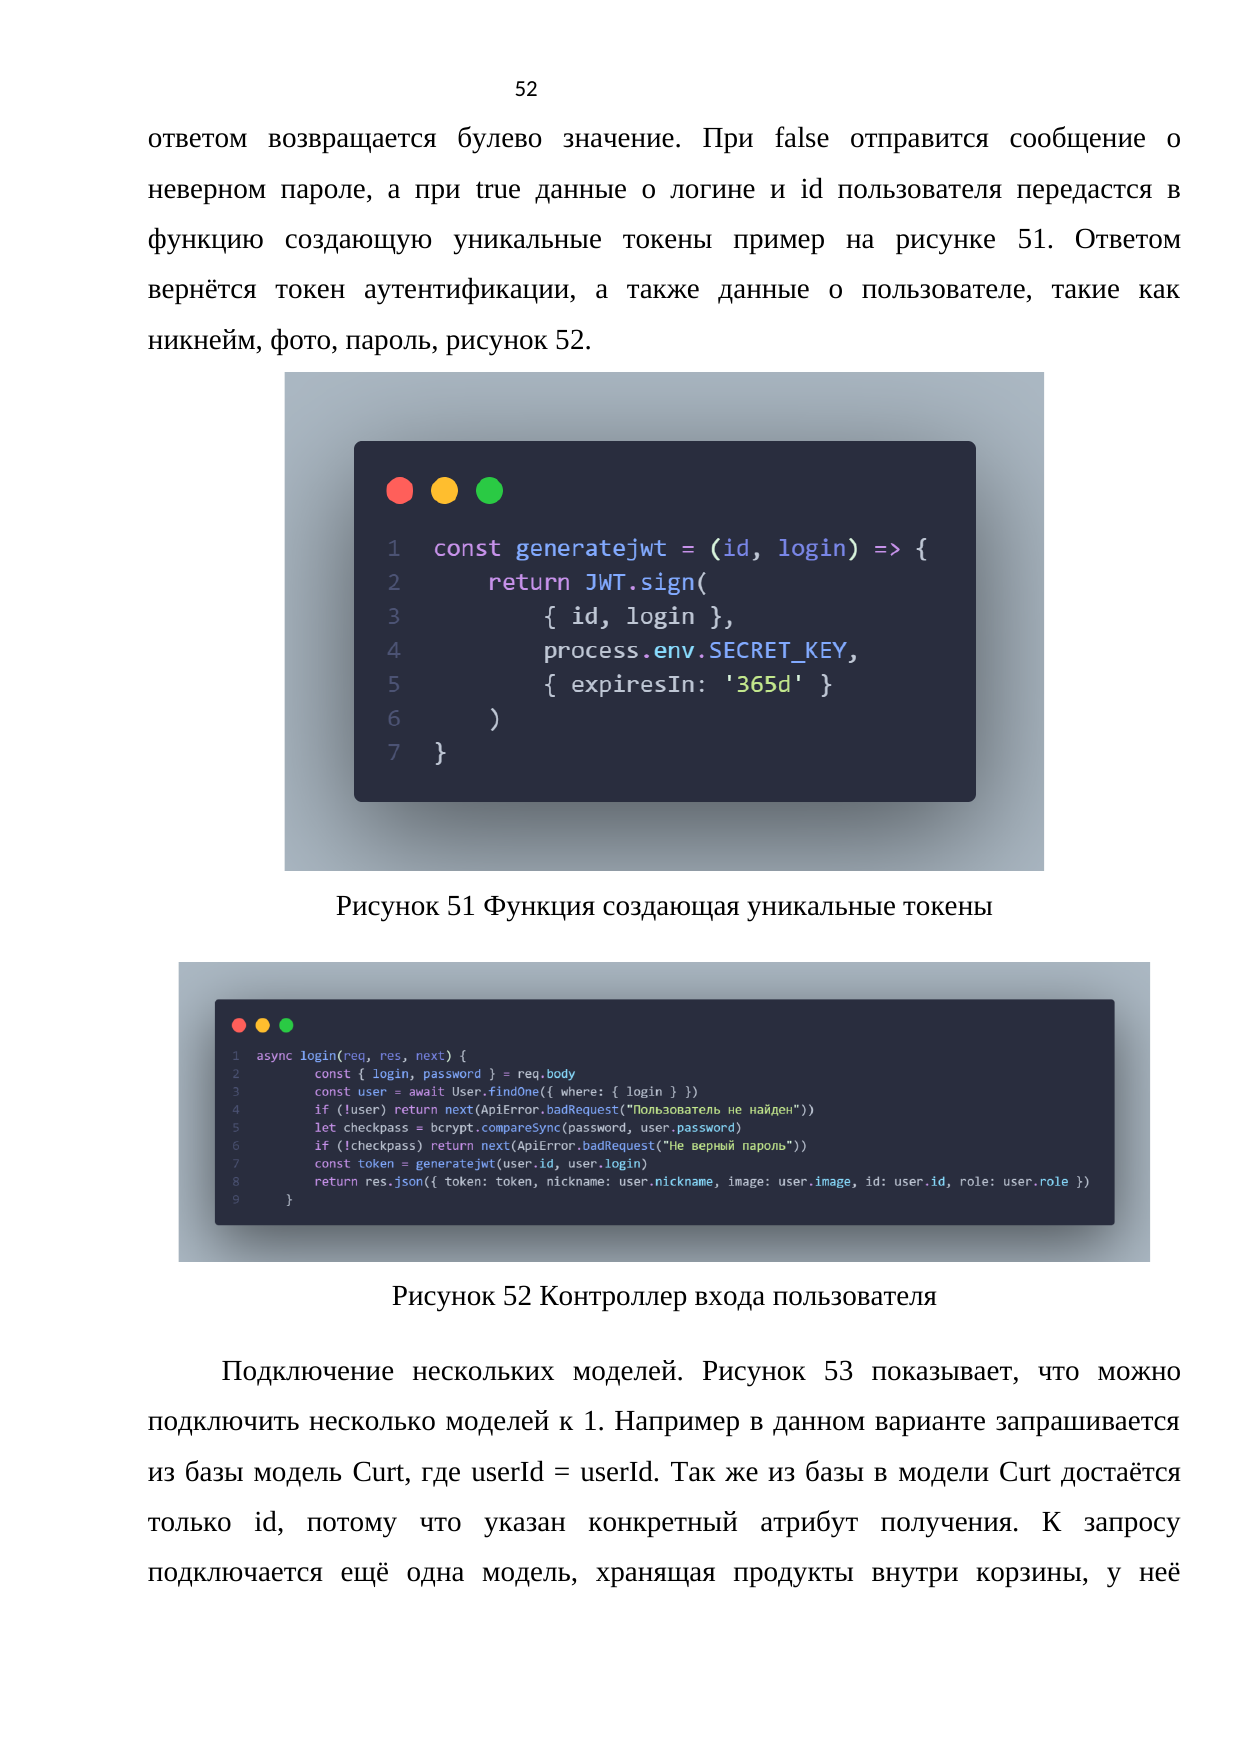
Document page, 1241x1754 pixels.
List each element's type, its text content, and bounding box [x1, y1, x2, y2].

picture [178, 962, 1151, 1262]
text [148, 121, 1181, 355]
text Рисунок 51 Функция создающая уникальные токены [148, 888, 1181, 921]
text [148, 1353, 1181, 1588]
picture [284, 372, 1045, 871]
text Рисунок 52 Контроллер входа пользователя [148, 1278, 1181, 1311]
